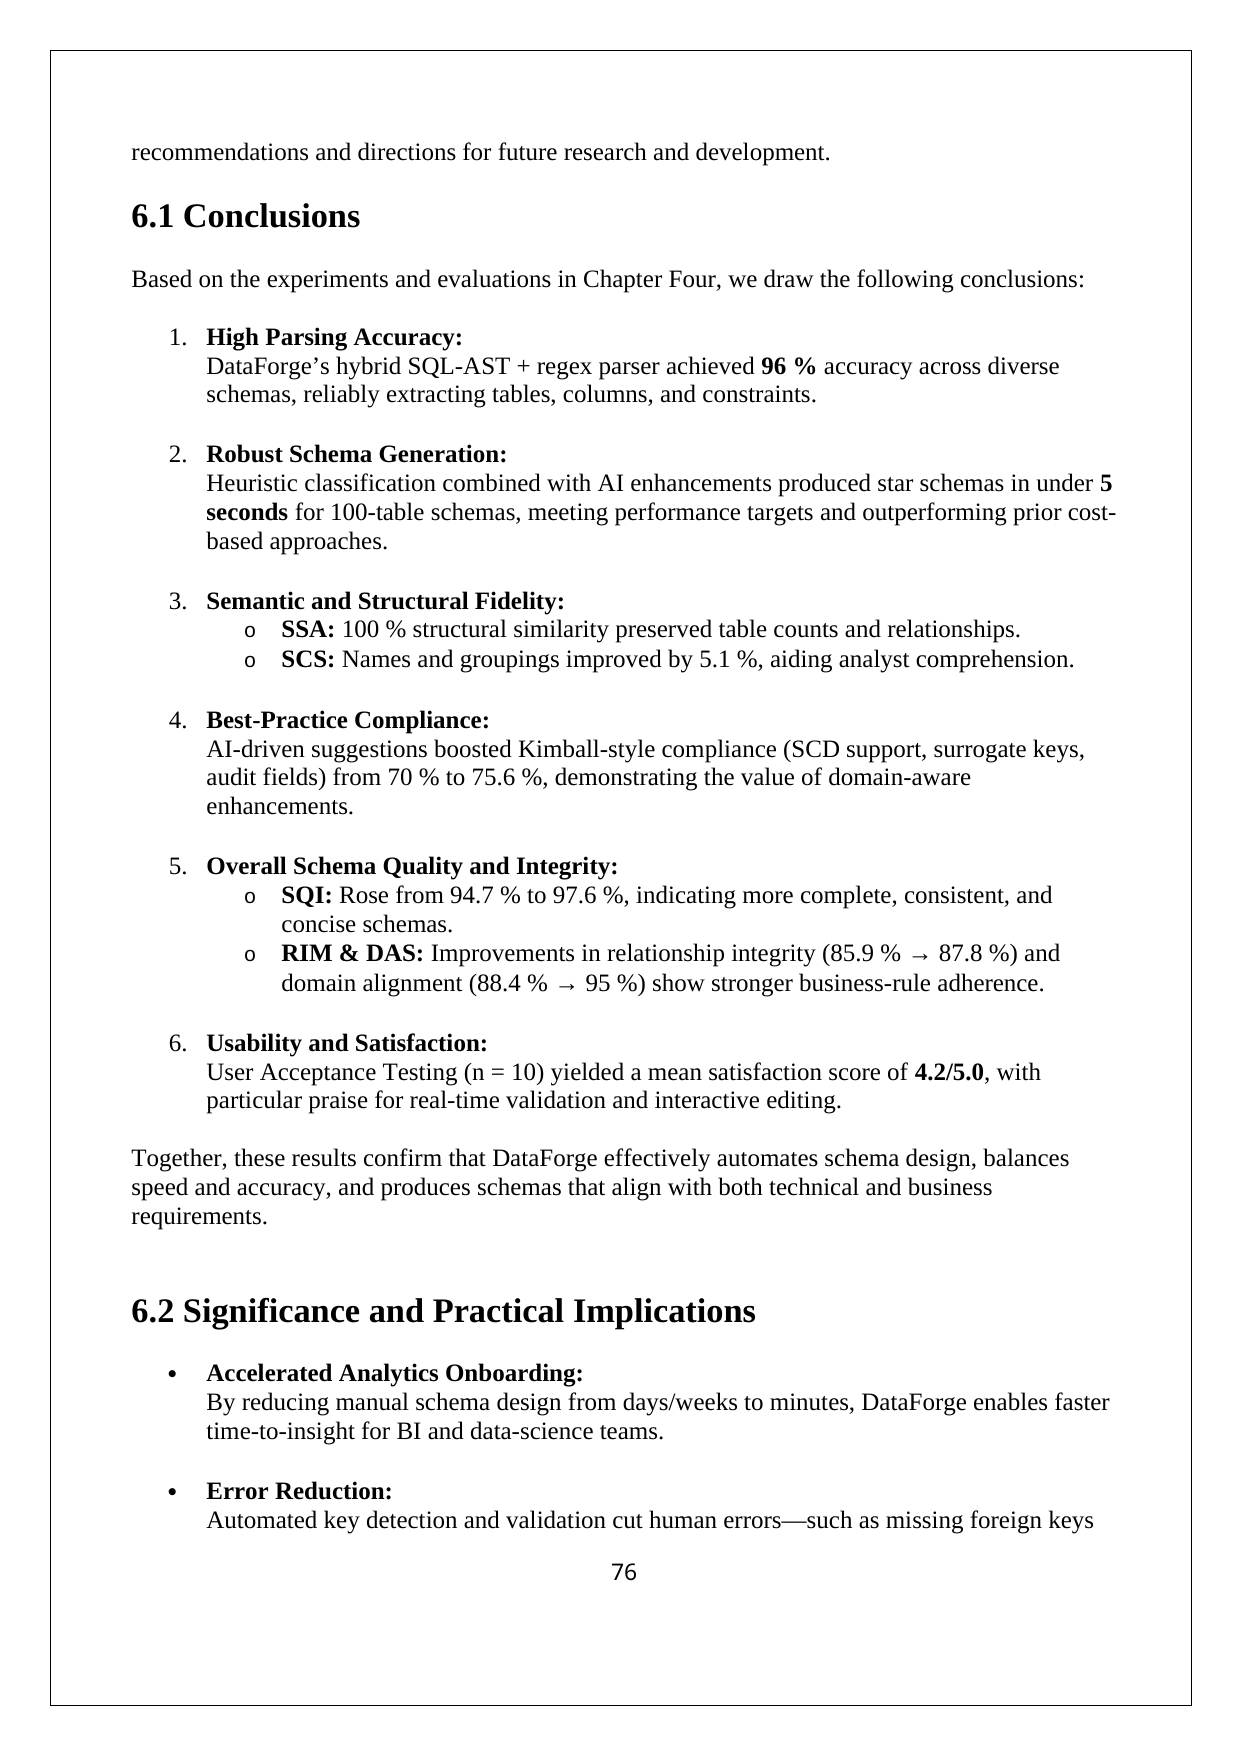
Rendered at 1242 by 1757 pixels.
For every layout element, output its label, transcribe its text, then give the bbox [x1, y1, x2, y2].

list Accelerated Analytics Onboarding: By reducing manual schema design from days/weeks to minutes, DataForge enables faster time-to-insight for BI and data-science teams. [169, 1358, 1117, 1476]
subtitle 6.1 Conclusions [131, 195, 1117, 235]
list Semantic and Structural Fidelity: [169, 586, 1117, 614]
list High Parsing Accuracy: DataForge’s hybrid SQL‐AST + regex parser achieved 96 % accuracy across diverse schemas, reliably extracting tables, columns, and constraints. [169, 322, 1117, 439]
list Overall Schema Quality and Integrity: [169, 851, 1117, 880]
list SSA: 100 % structural similarity preserved table counts and relationships. [244, 614, 1117, 644]
list SQI: Rose from 94.7 % to 97.6 %, indicating more complete, consistent, and concise schemas. [244, 880, 1117, 938]
list RIM & DAS: Improvements in relationship integrity (85.9 % → 87.8 %) and domain alignment (88.4 % → 95 %) show stronger business-rule adherence. [244, 938, 1117, 1028]
list Robust Schema Generation: Heuristic classification combined with AI enhancements produced star schemas in under 5 seconds for 100-table schemas, meeting performance targets and outperforming prior cost-based approaches. [169, 439, 1117, 586]
list SCS: Names and groupings improved by 5.1 %, aiding analyst comprehension. [244, 644, 1117, 705]
list Usability and Satisfaction: User Acceptance Testing (n = 10) yielded a mean satisfaction score of 4.2/5.0, with particular praise for real-time validation and interactive editing. [169, 1028, 1117, 1114]
subtitle 6.2 Significance and Practical Implications [131, 1290, 1117, 1329]
text Together, these results confirm that DataForge effectively automates schema design, balances speed and accuracy, and produces schemas that align with both technical and business requirements. [131, 1143, 1117, 1261]
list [169, 1476, 1117, 1533]
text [131, 137, 1117, 166]
list Best-Practice Compliance: AI-driven suggestions boosted Kimball-style compliance (SCD support, surrogate keys, audit fields) from 70 % to 75.6 %, demonstrating the value of domain-aware enhancements. [169, 705, 1117, 851]
text Based on the experiments and evaluations in Chapter Four, we draw the following conclusions: [131, 264, 1117, 293]
